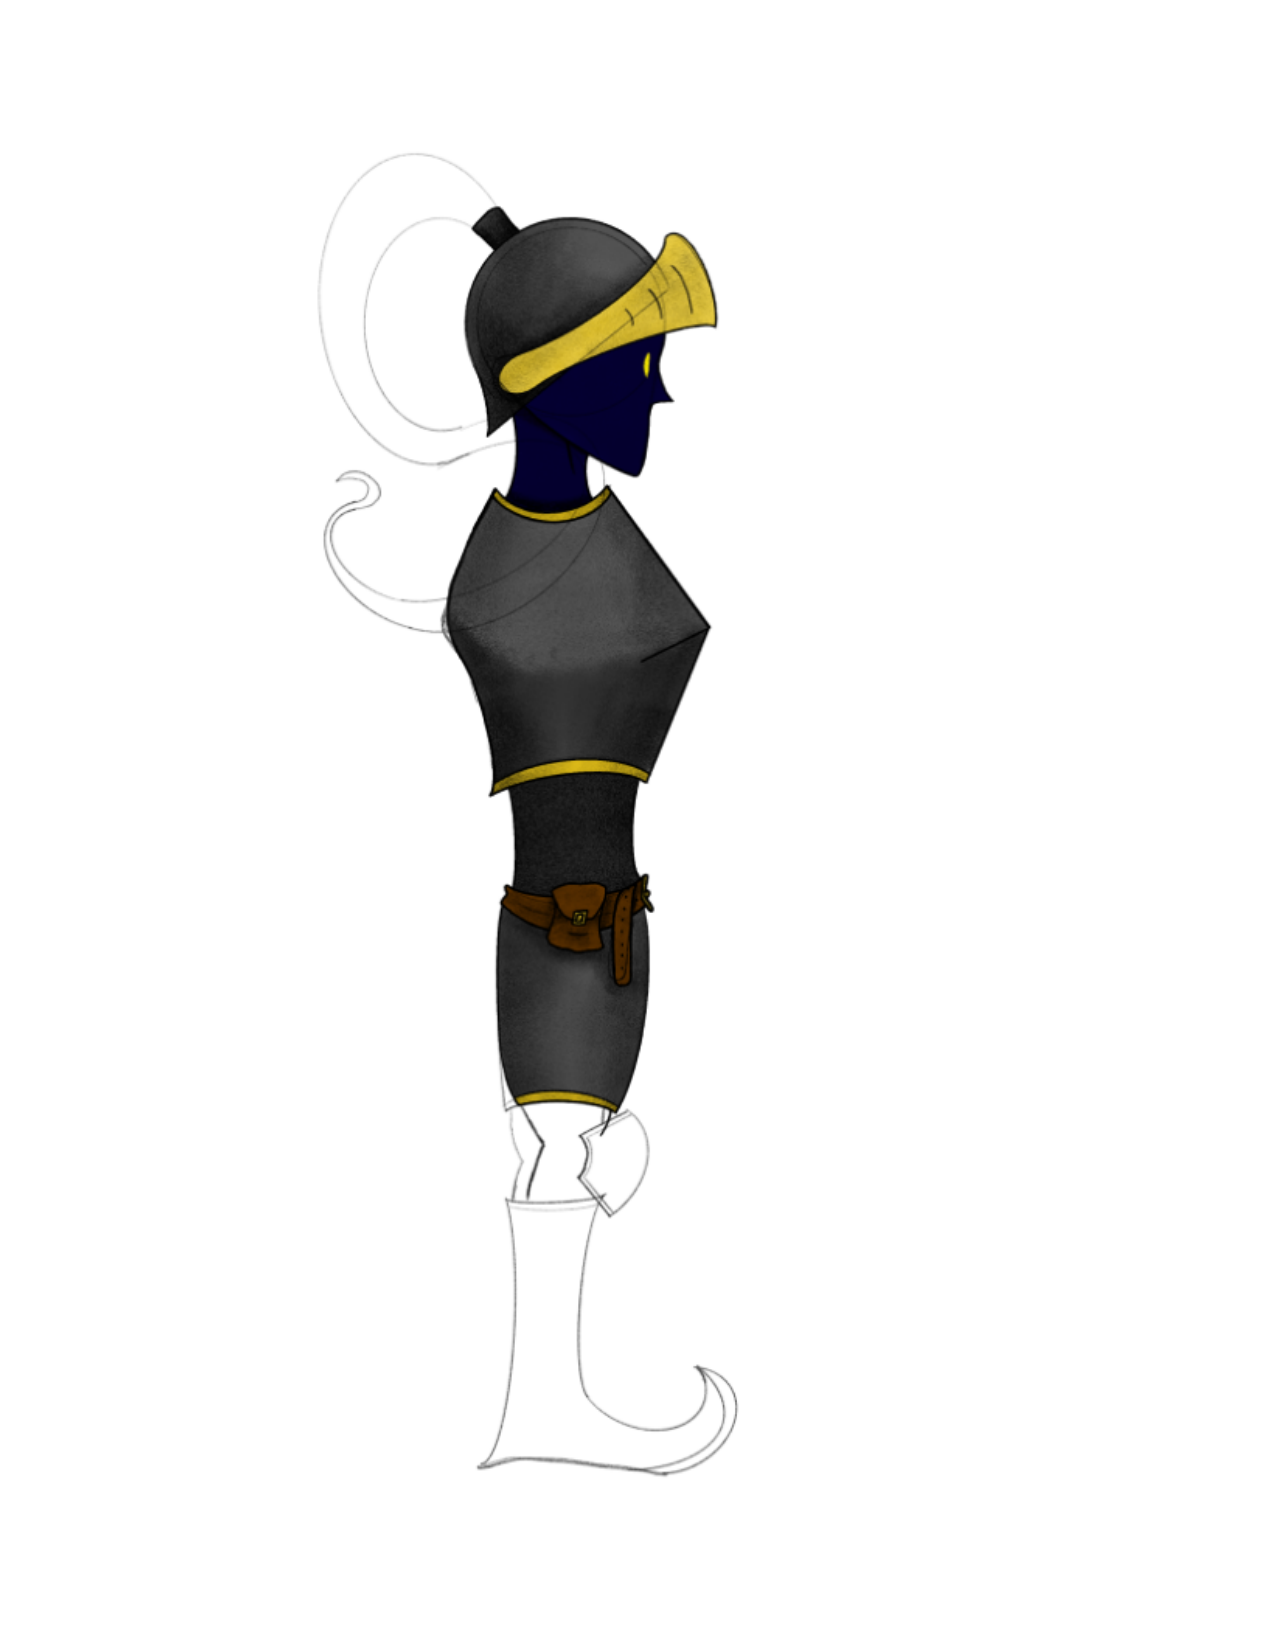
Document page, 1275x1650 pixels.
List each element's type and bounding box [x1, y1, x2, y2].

picture [150, 150, 838, 1500]
